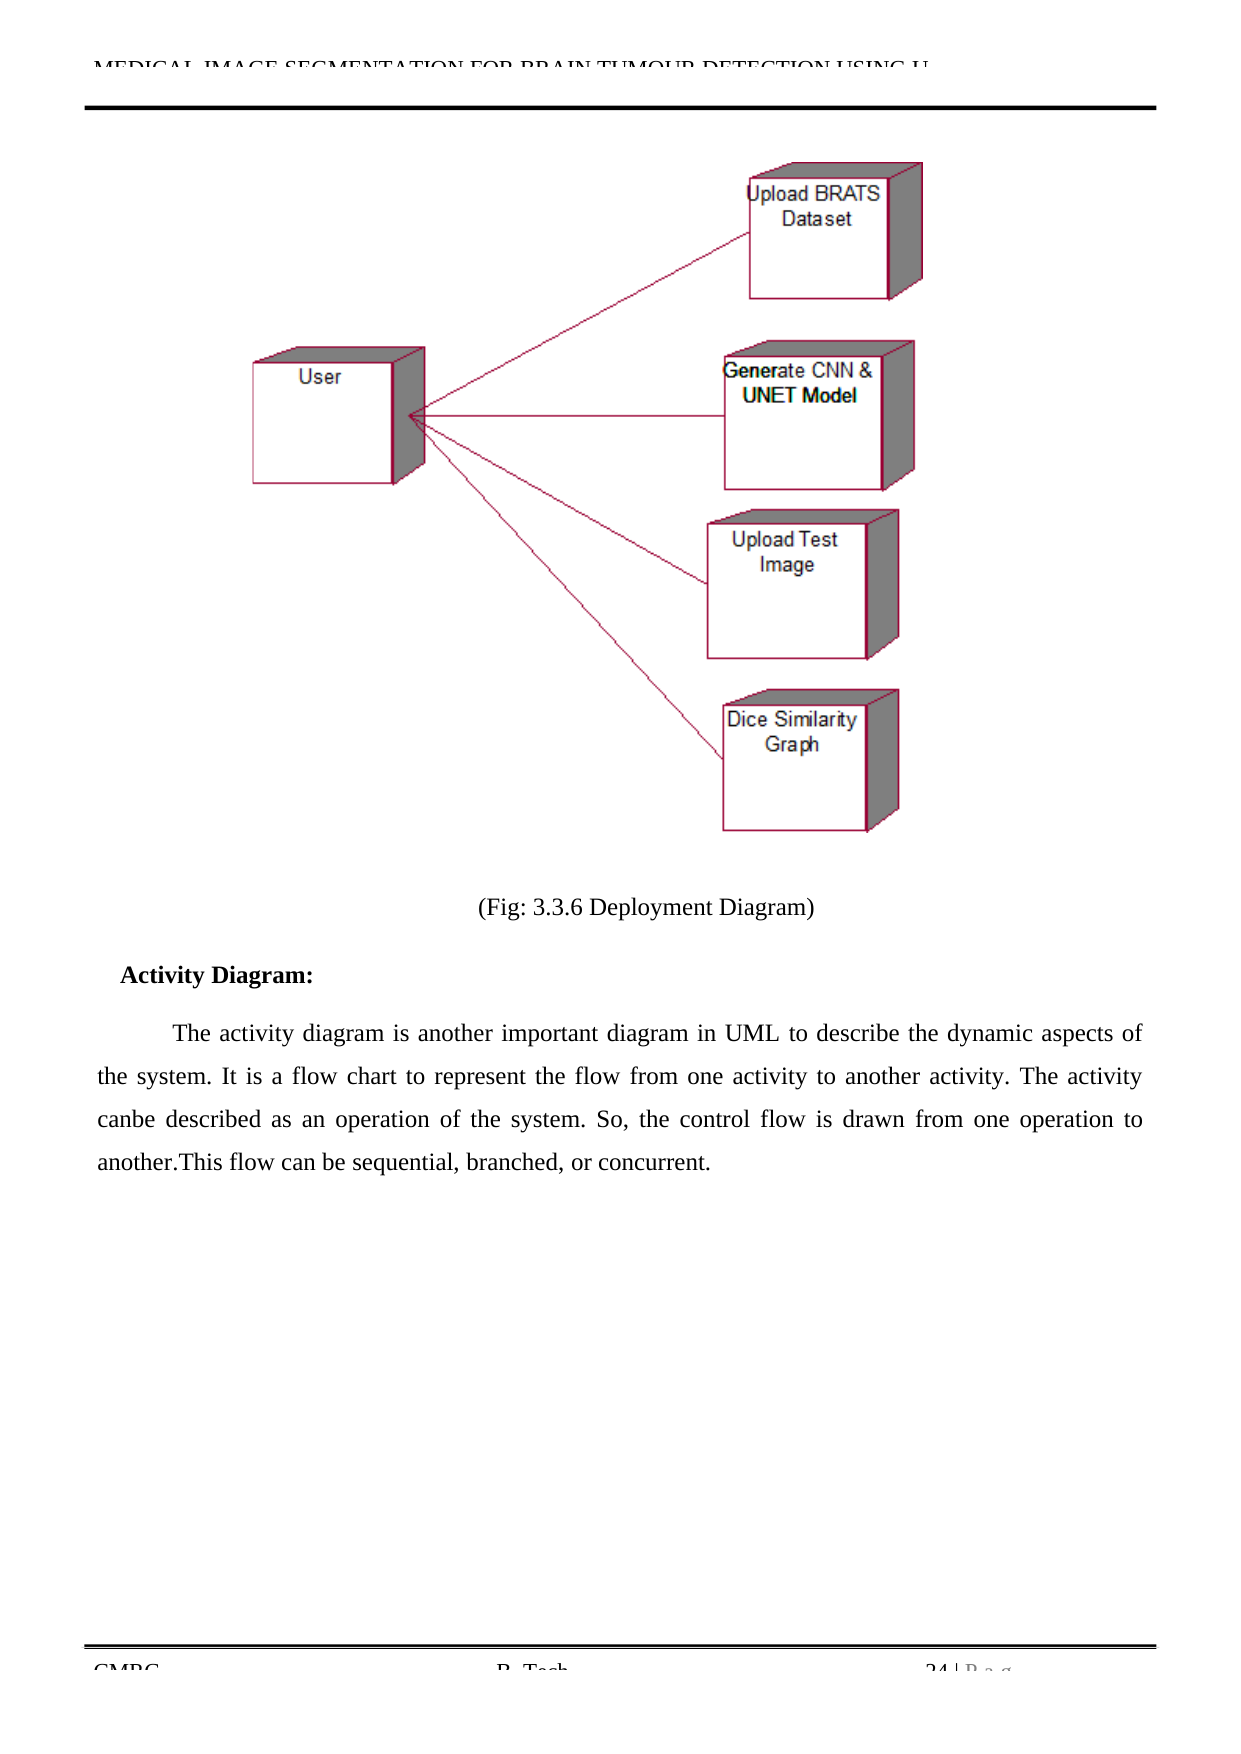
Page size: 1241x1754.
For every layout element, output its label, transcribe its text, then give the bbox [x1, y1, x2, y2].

picture [252, 162, 923, 833]
subtitle Activity Diagram: [120, 960, 1213, 989]
text The activity diagram is another important diagram in UML to describe the dynamic aspects of the system. It is a flow chart to represent the flow from one activity to another activity. The activity canbe described as an operation of the system. So, the control flow is drawn from one operation to another.This flow can be sequential, branched, or concurrent. [97, 1018, 1144, 1176]
text (Fig: 3.3.6 Deployment Diagram) [164, 892, 1128, 920]
